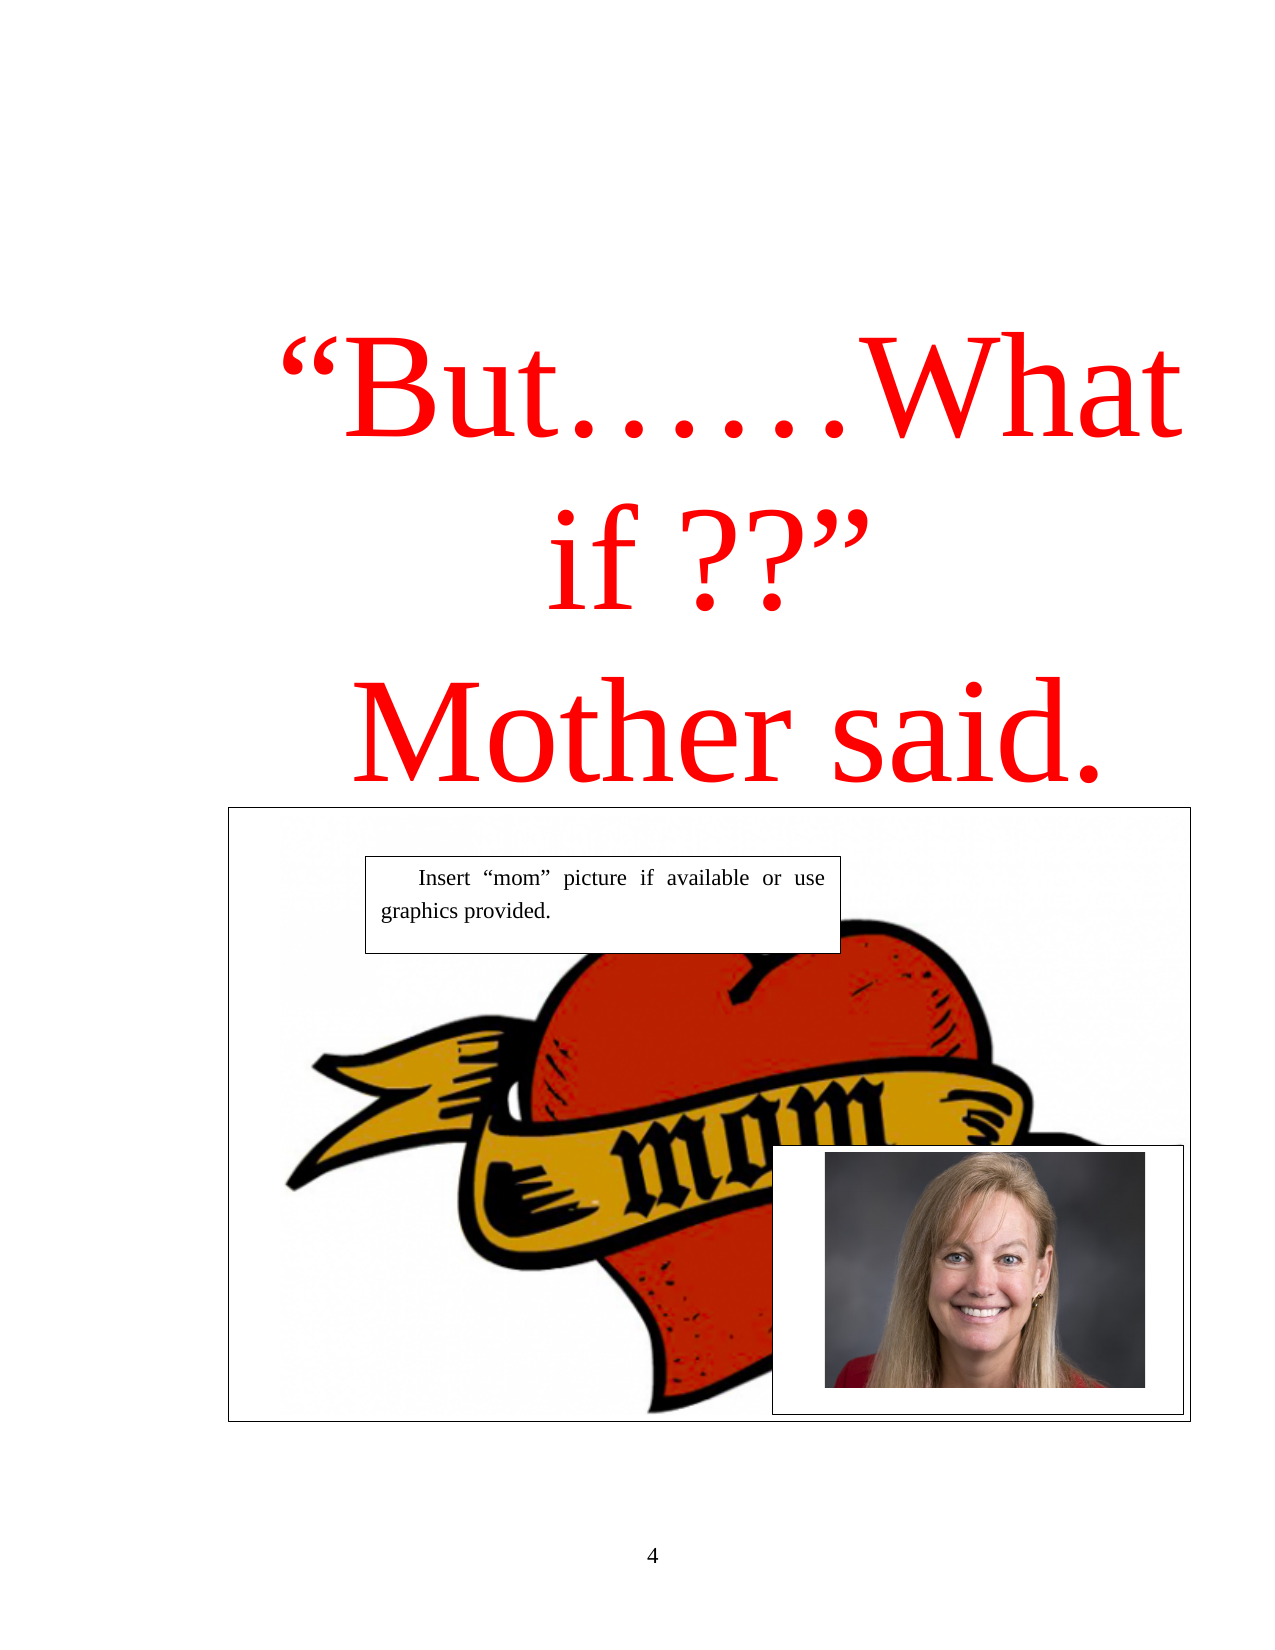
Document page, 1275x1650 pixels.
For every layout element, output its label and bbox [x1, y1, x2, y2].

picture [824, 1152, 1146, 1388]
picture [280, 815, 1190, 1415]
